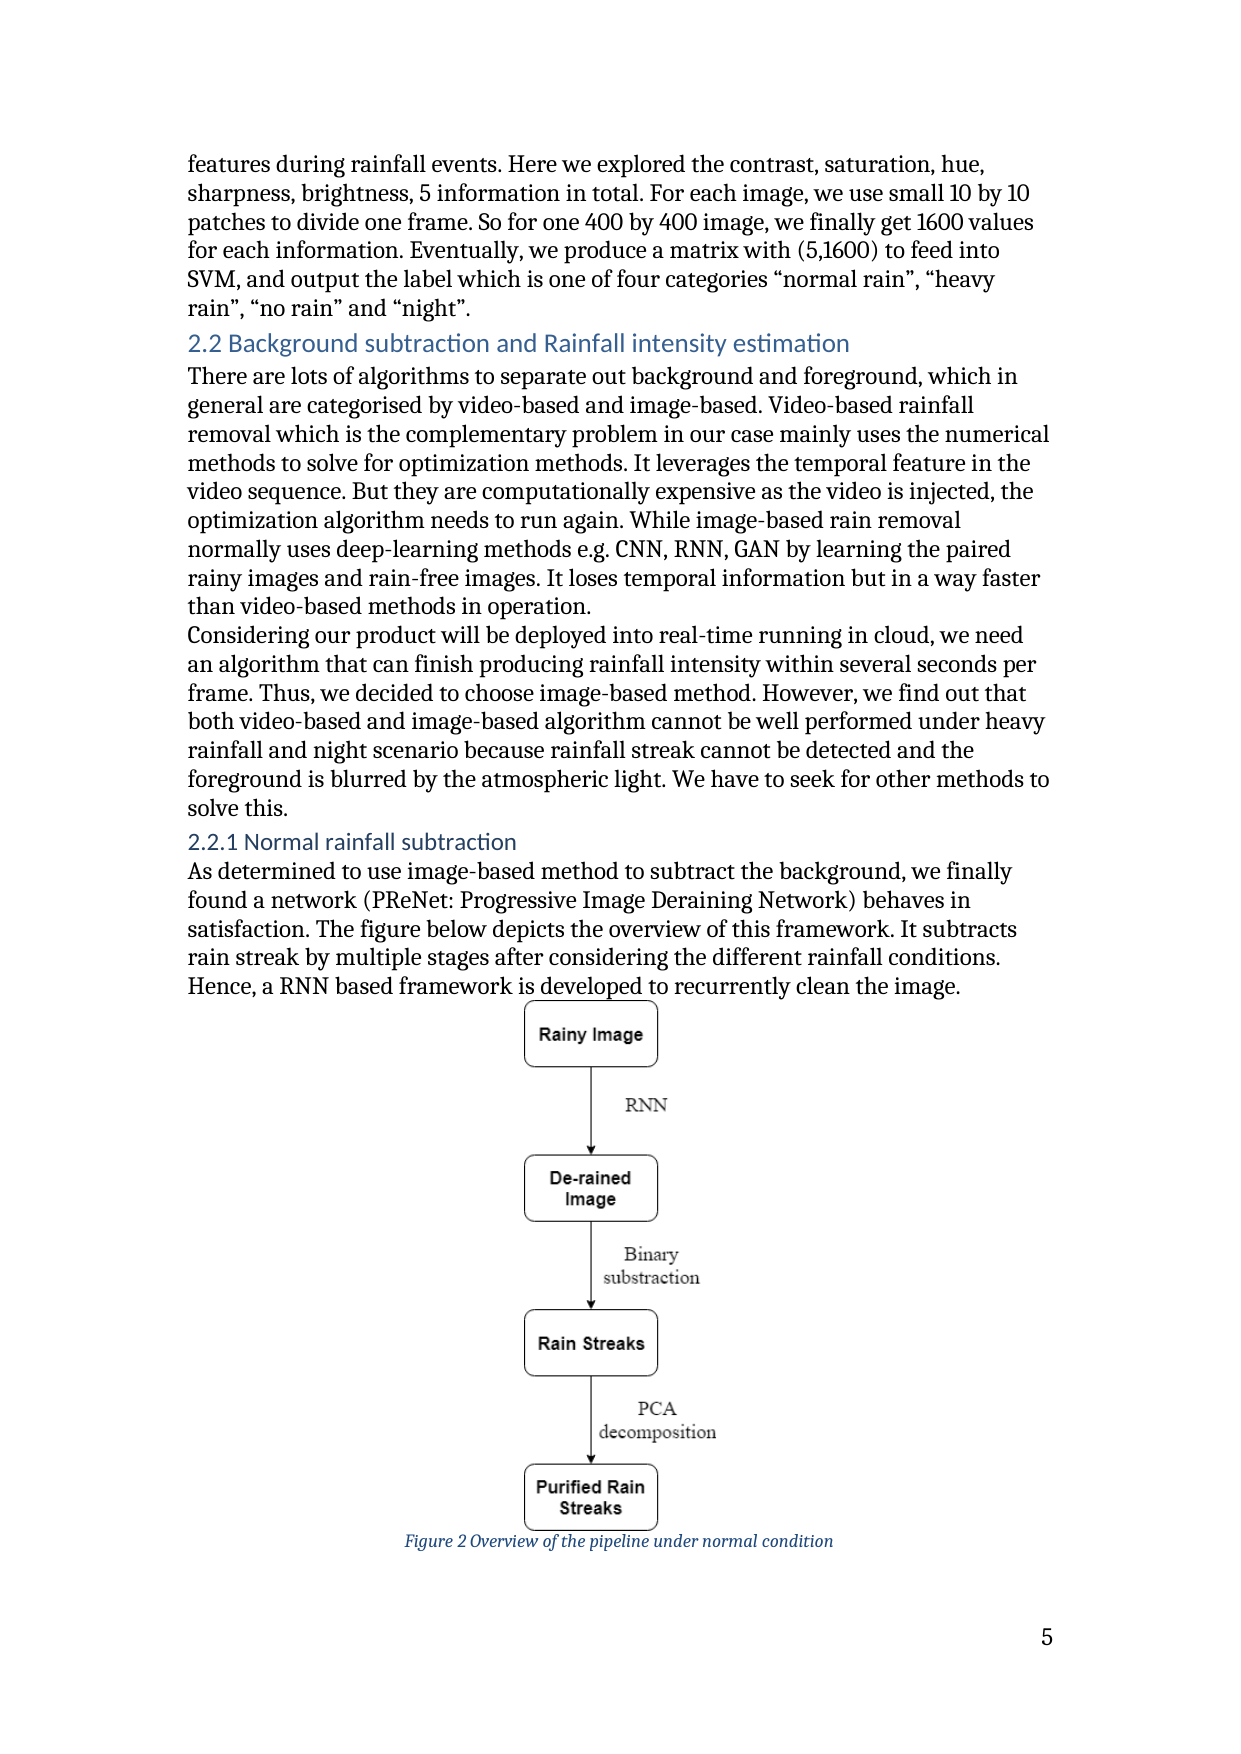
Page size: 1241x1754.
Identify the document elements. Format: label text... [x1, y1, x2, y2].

text There are lots of algorithms to separate out background and foreground, which in general are categorised by video-based and image-based. Video-based rainfall removal which is the complementary problem in our case mainly uses the numerical methods to solve for optimization methods. It leverages the temporal feature in the video sequence. But they are computationally expensive as the video is injected, the optimization algorithm needs to run again. While image-based rain removal normally uses deep-learning methods e.g. CNN, RNN, GAN by learning the paired rainy images and rain-free images. It loses temporal information but in a way faster than video-based methods in operation. [187, 362, 1053, 621]
text Considering our product will be deployed into real-time running in cloud, we need an algorithm that can finish producing rainfall intensity within several seconds per frame. Thus, we decided to choose image-based method. However, we find out that both video-based and image-based algorithm cannot be well performed under heavy rainfall and night scenario because rainfall streak cannot be detected and the foreground is blurred by the atmospheric light. We have to seek for other methods to solve this. [187, 621, 1053, 822]
subtitle 2.2 Background subtraction and Rainfall intensity estimation [187, 327, 1053, 360]
picture [524, 1000, 717, 1531]
subtitle 2.2.1 Normal rainfall subtraction [187, 826, 1053, 857]
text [187, 150, 1053, 322]
text As determined to use image-based method to subtract the background, we finally found a network (PReNet: Progressive Image Deraining Network) behaves in satisfaction. The figure below depicts the overview of this framework. It subtracts rain streak by multiple stages after considering the different rainfall conditions. Hence, a RNN based framework is developed to recurrently clean the image. [187, 857, 1053, 1001]
